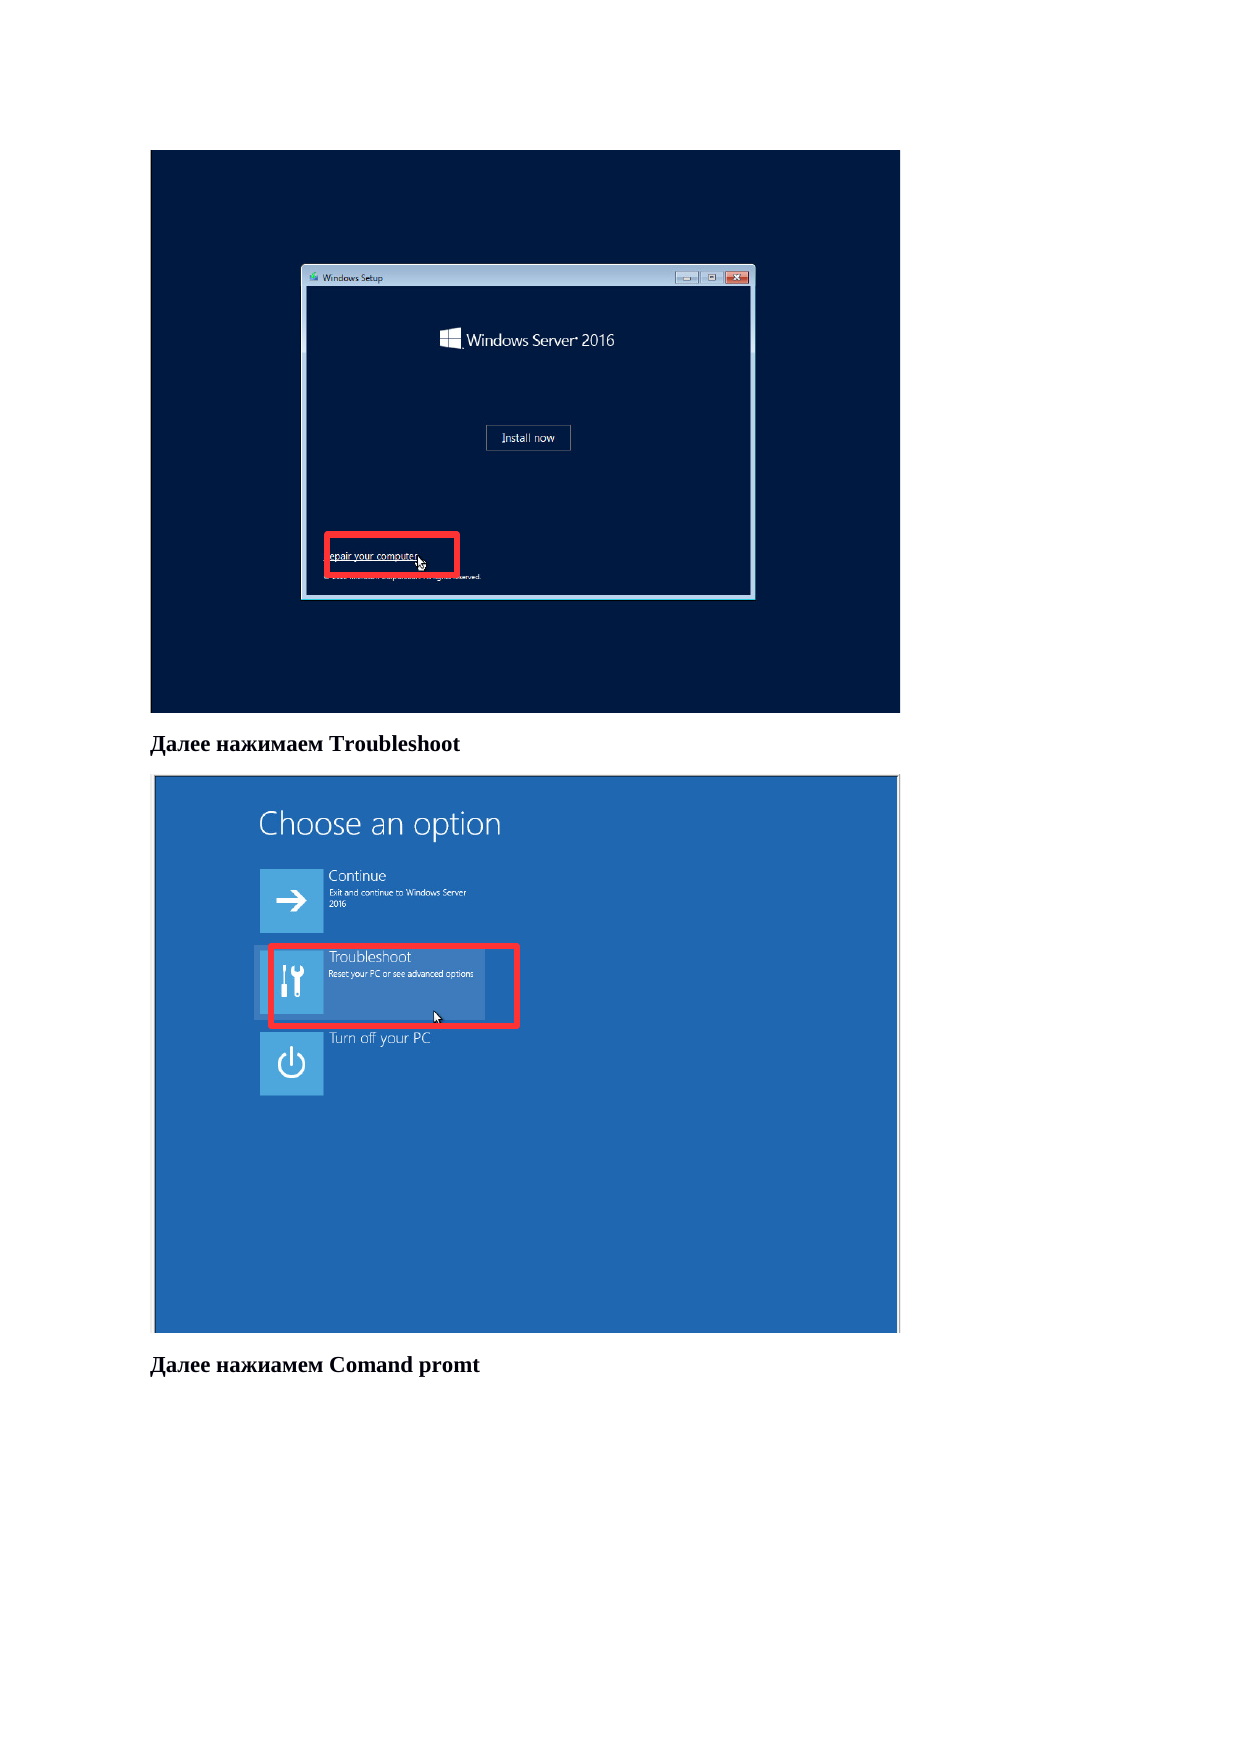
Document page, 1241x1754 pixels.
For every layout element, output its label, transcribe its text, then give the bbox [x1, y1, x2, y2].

text Далее нажиамем Comand promt [150, 1351, 1090, 1377]
picture [150, 150, 901, 713]
text Далее нажимаем Troubleshoot [150, 731, 1090, 757]
picture [150, 774, 901, 1333]
